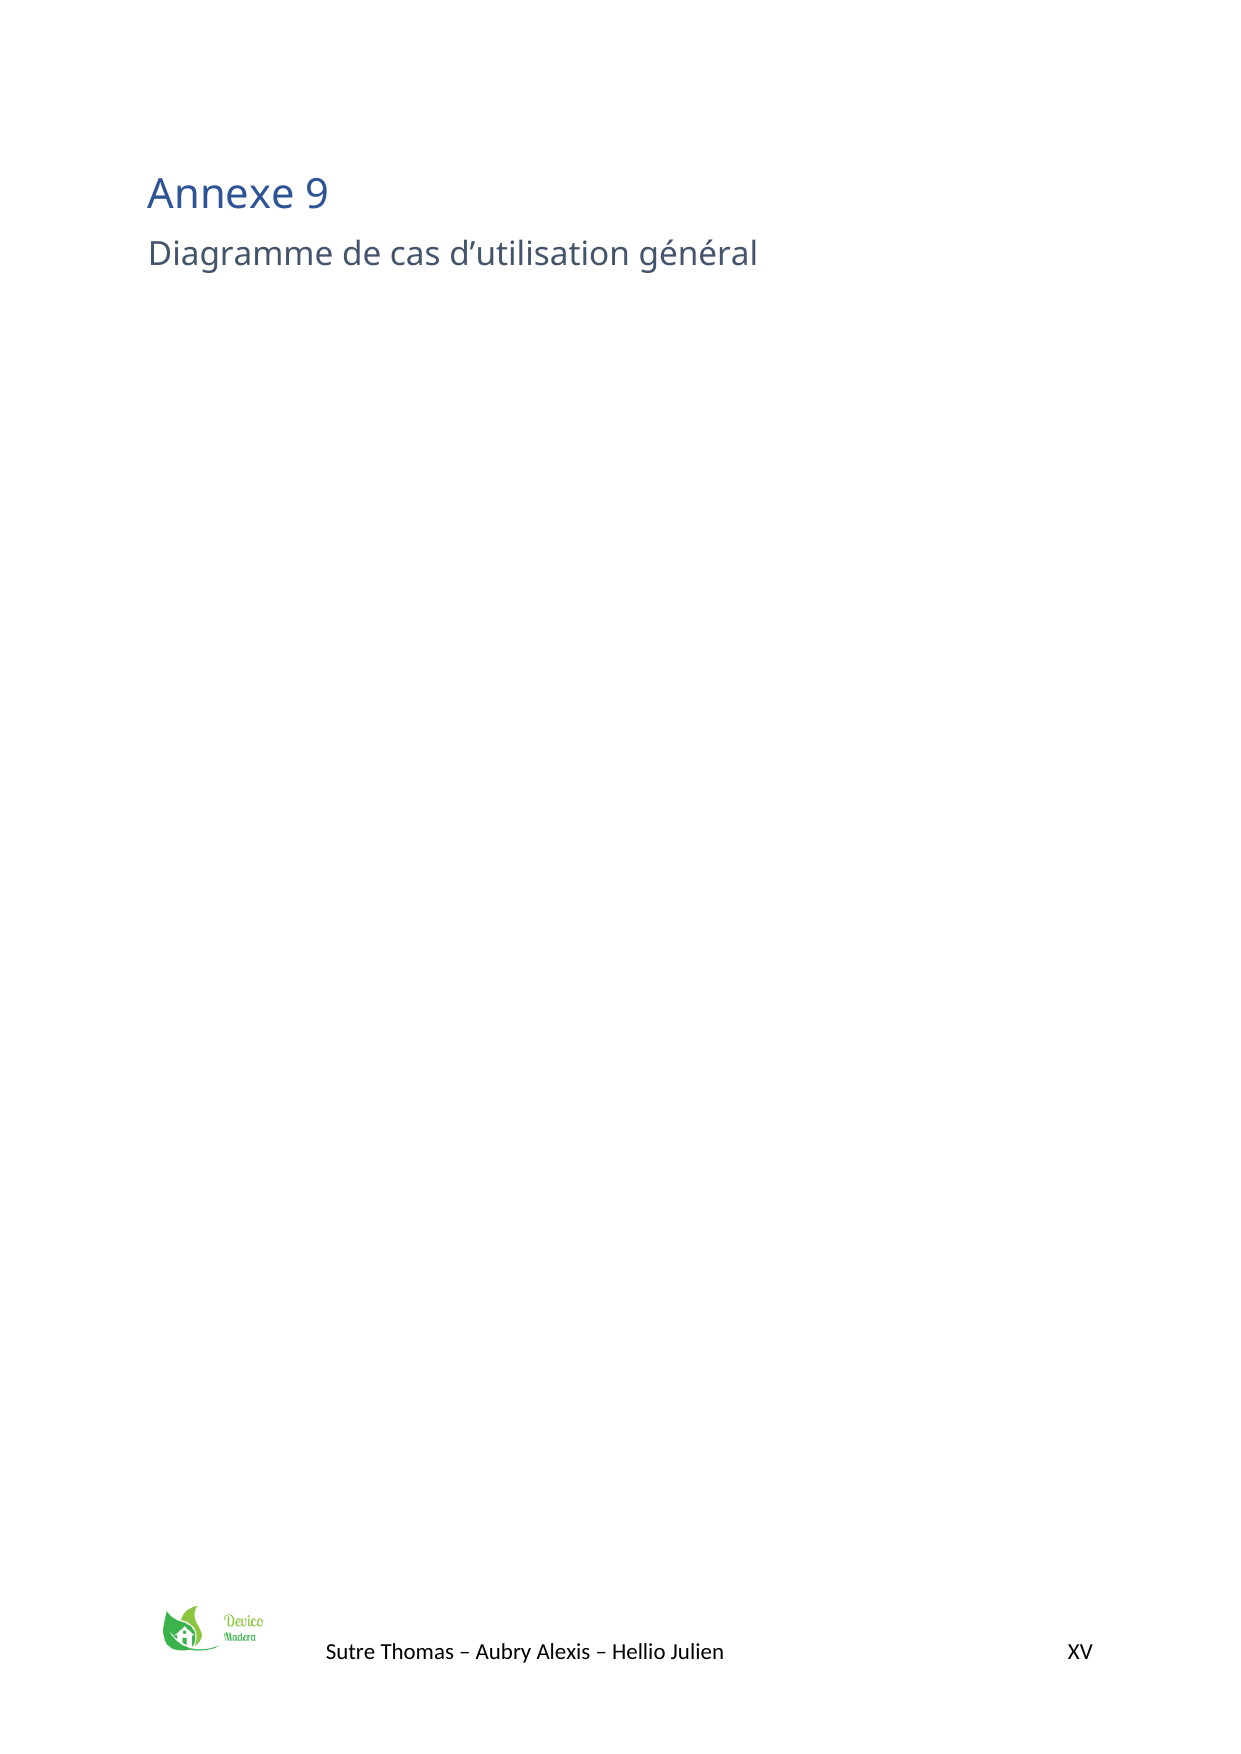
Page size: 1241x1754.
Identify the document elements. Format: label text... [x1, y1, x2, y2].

subtitle Diagramme de cas d’utilisation général [148, 229, 1093, 275]
subtitle Annexe 9 [148, 164, 1093, 221]
picture [147, 1587, 289, 1660]
